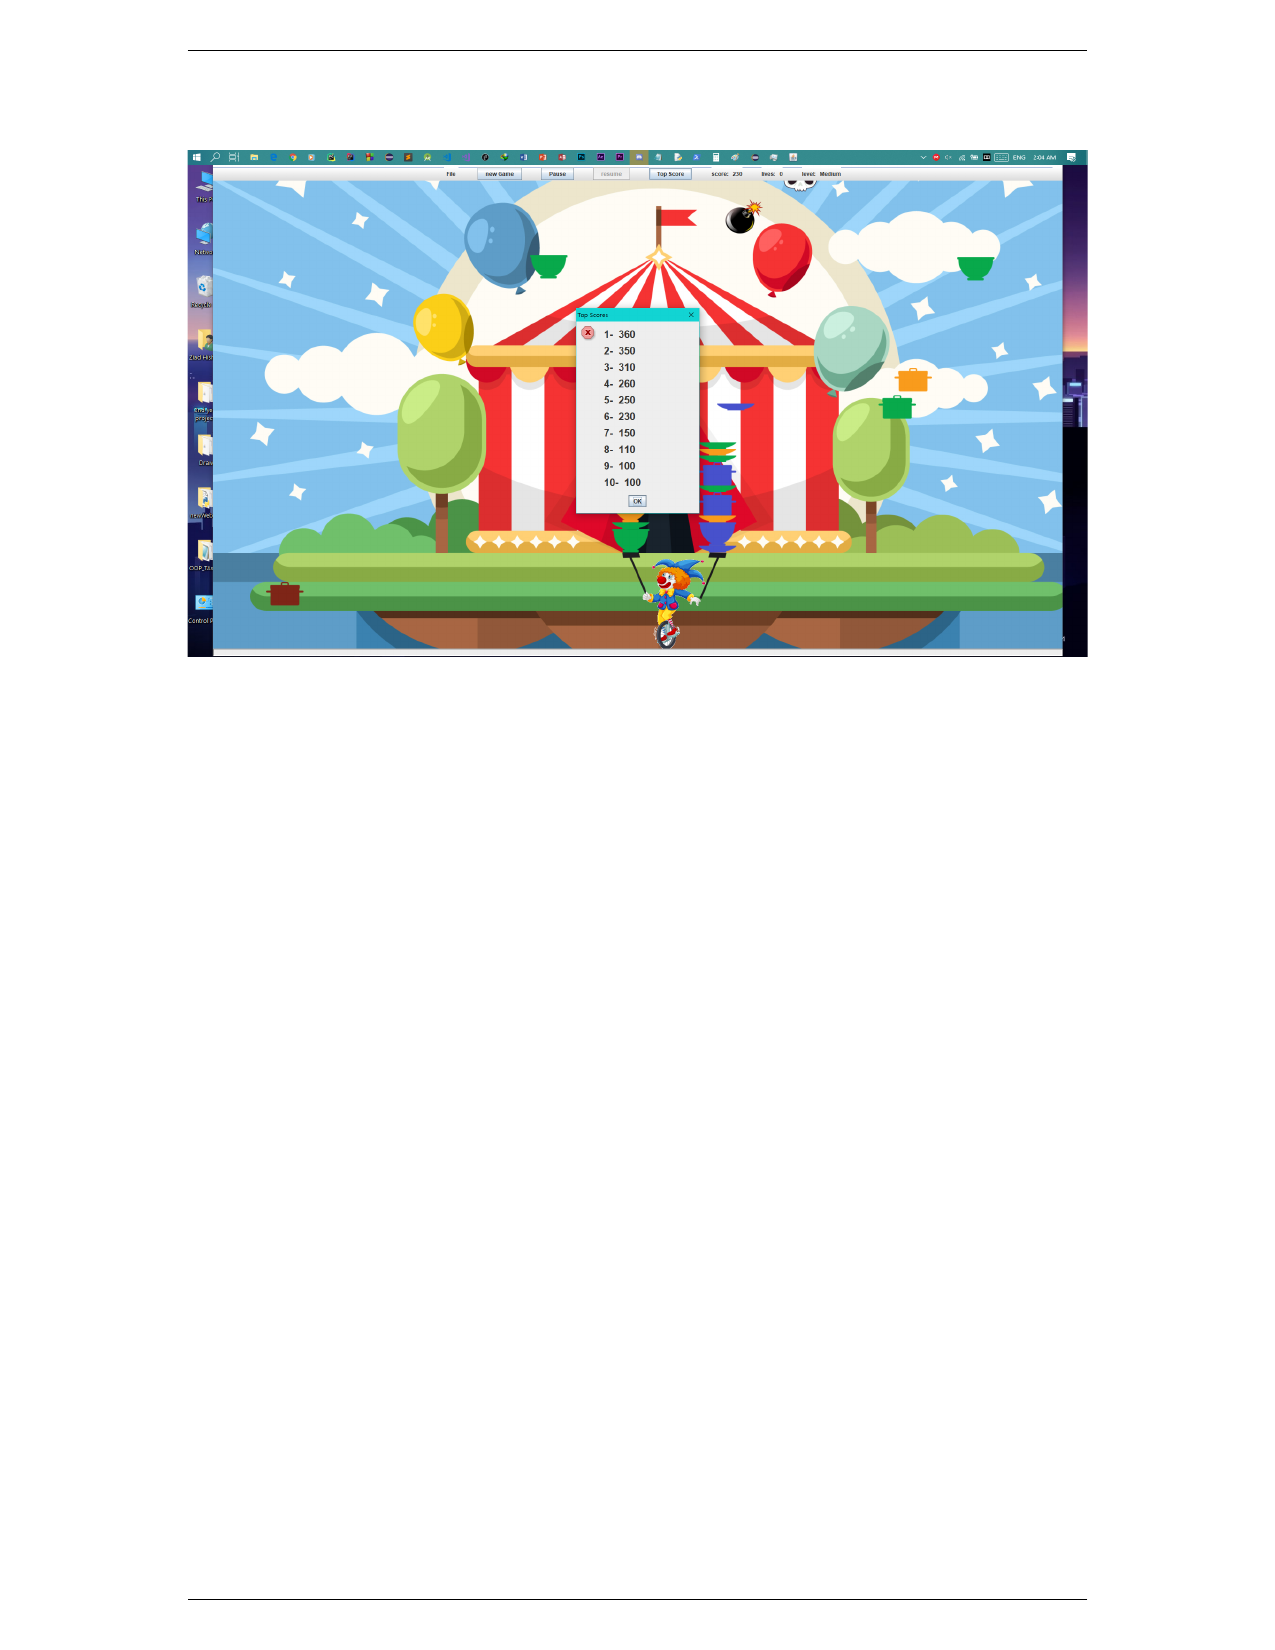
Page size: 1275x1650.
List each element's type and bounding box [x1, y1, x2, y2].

picture [187, 150, 1088, 657]
